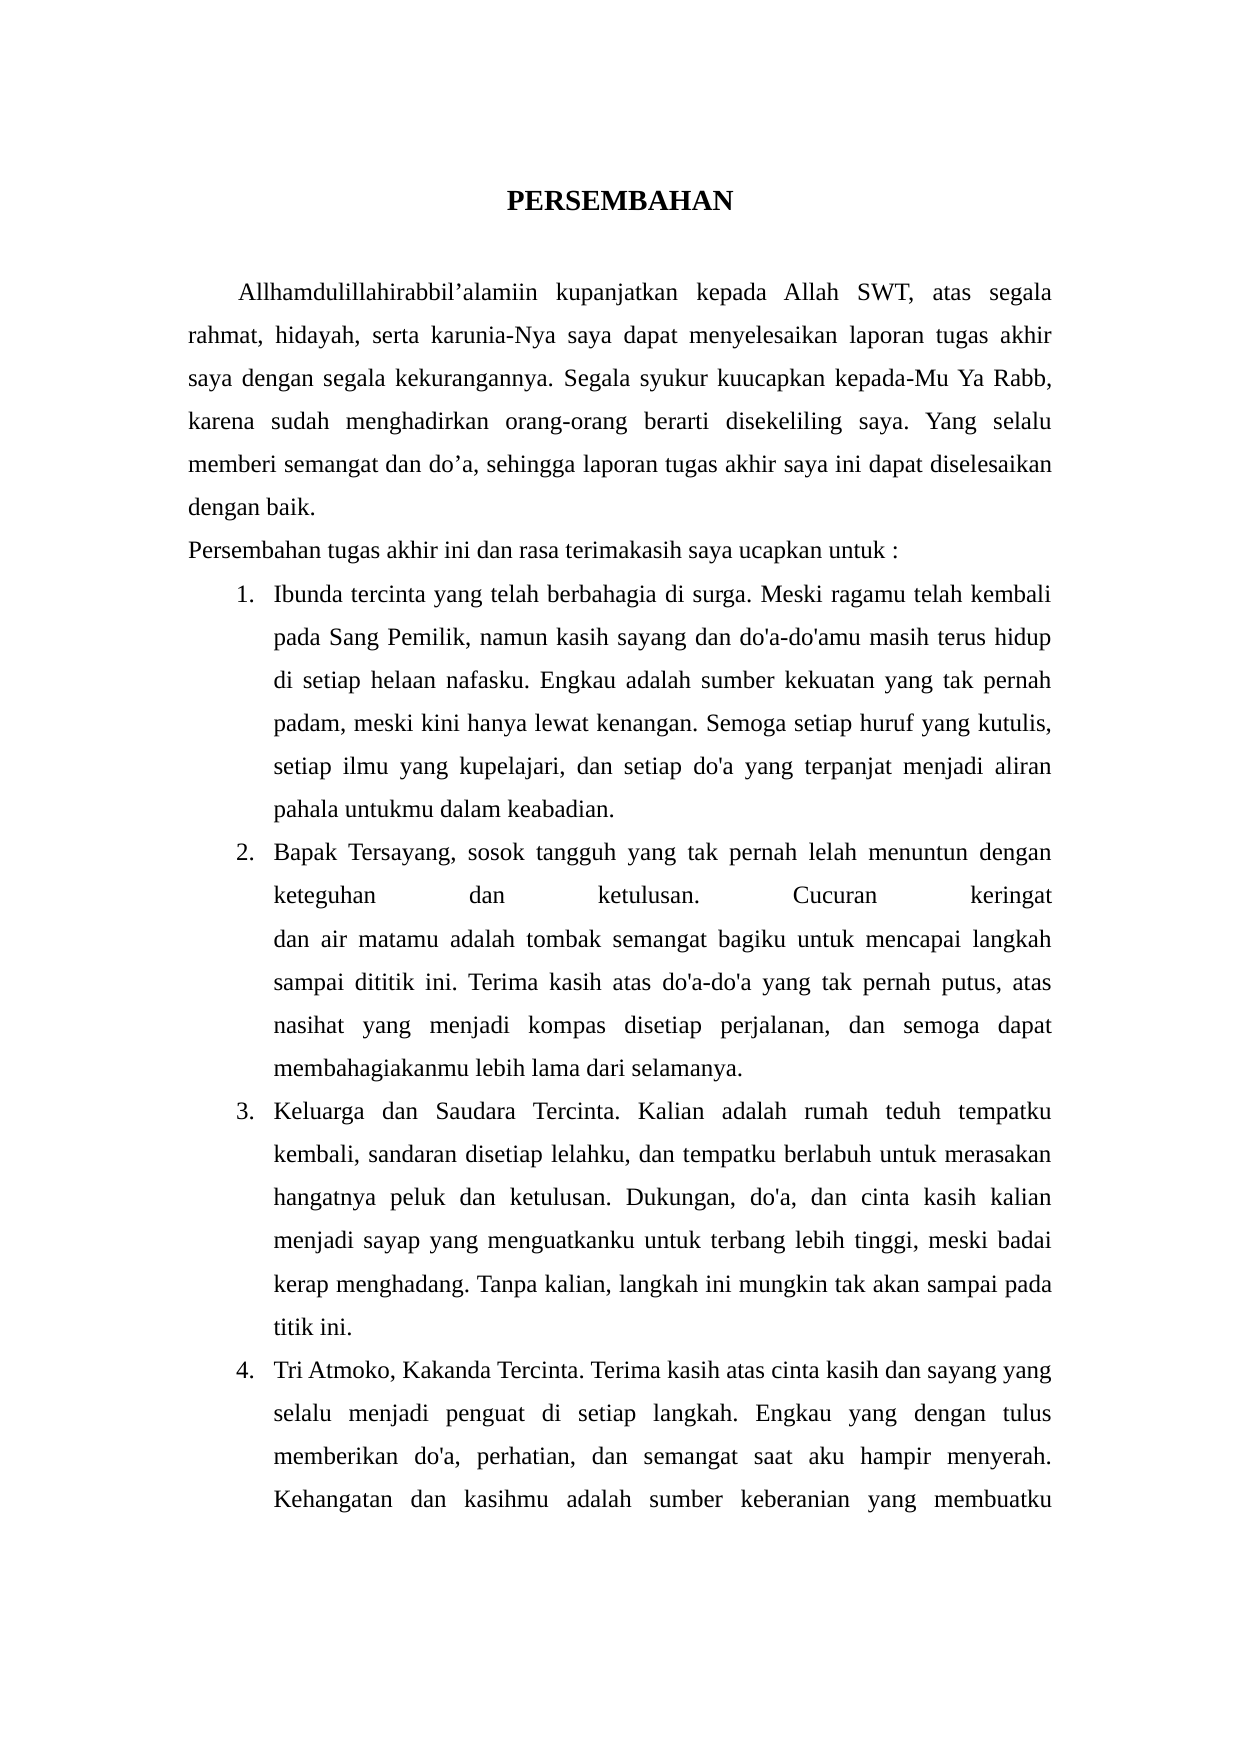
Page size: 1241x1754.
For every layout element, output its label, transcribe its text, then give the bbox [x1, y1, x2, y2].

list Bapak Tersayang, sosok tangguh yang tak pernah lelah menuntun dengan keteguhan dan ketulusan. Cucuran keringat dan air matamu adalah tombak semangat bagiku untuk mencapai langkah sampai dititik ini. Terima kasih atas do'a-do'a yang tak pernah putus, atas nasihat yang menjadi kompas disetiap perjalanan, dan semoga dapat membahagiakanmu lebih lama dari selamanya. [236, 837, 1052, 1082]
list Ibunda tercinta yang telah berbahagia di surga. Meski ragamu telah kembali pada Sang Pemilik, namun kasih sayang dan do'a-do'amu masih terus hidup di setiap helaan nafasku. Engkau adalah sumber kekuatan yang tak pernah padam, meski kini hanya lewat kenangan. Semoga setiap huruf yang kutulis, setiap ilmu yang kupelajari, dan setiap do'a yang terpanjat menjadi aliran pahala untukmu dalam keabadian. [236, 579, 1052, 823]
list Keluarga dan Saudara Tercinta. Kalian adalah rumah teduh tempatku kembali, sandaran disetiap lelahku, dan tempatku berlabuh untuk merasakan hangatnya peluk dan ketulusan. Dukungan, do'a, dan cinta kasih kalian menjadi sayap yang menguatkanku untuk terbang lebih tinggi, meski badai kerap menghadang. Tanpa kalian, langkah ini mungkin tak akan sampai pada titik ini. [236, 1096, 1052, 1341]
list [236, 1355, 1052, 1513]
text PERSEMBAHAN [188, 183, 1052, 217]
text Persembahan tugas akhir ini dan rasa terimakasih saya ucapkan untuk : [188, 536, 1052, 564]
text Allhamdulillahirabbil’alamiin kupanjatkan kepada Allah SWT, atas segala rahmat, hidayah, serta karunia-Nya saya dapat menyelesaikan laporan tugas akhir saya dengan segala kekurangannya. Segala syukur kuucapkan kepada-Mu Ya Rabb, karena sudah menghadirkan orang-orang berarti disekeliling saya. Yang selalu memberi semangat dan do’a, sehingga laporan tugas akhir saya ini dapat diselesaikan dengan baik. [188, 277, 1052, 521]
